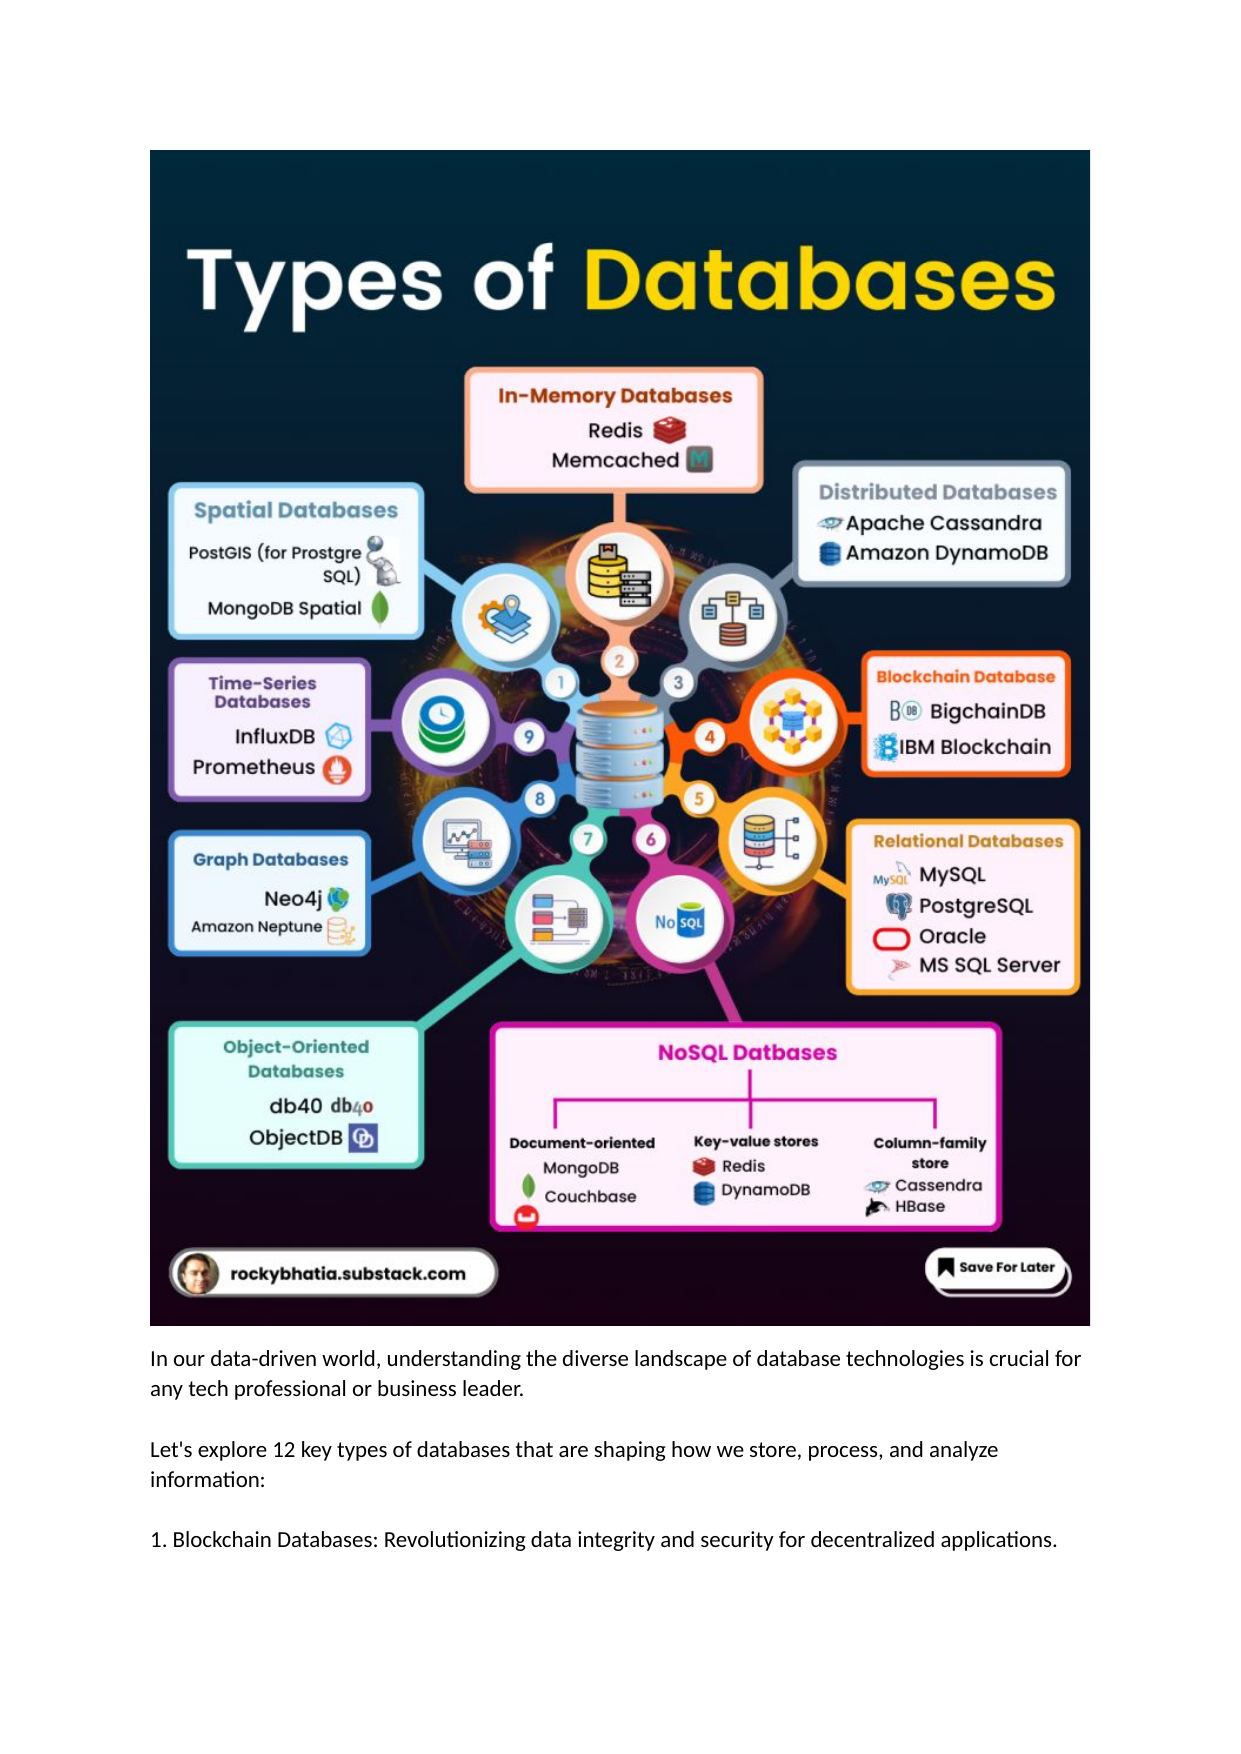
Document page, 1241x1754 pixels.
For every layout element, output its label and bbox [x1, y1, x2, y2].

text [150, 1344, 1090, 1584]
picture [150, 225, 1091, 1326]
